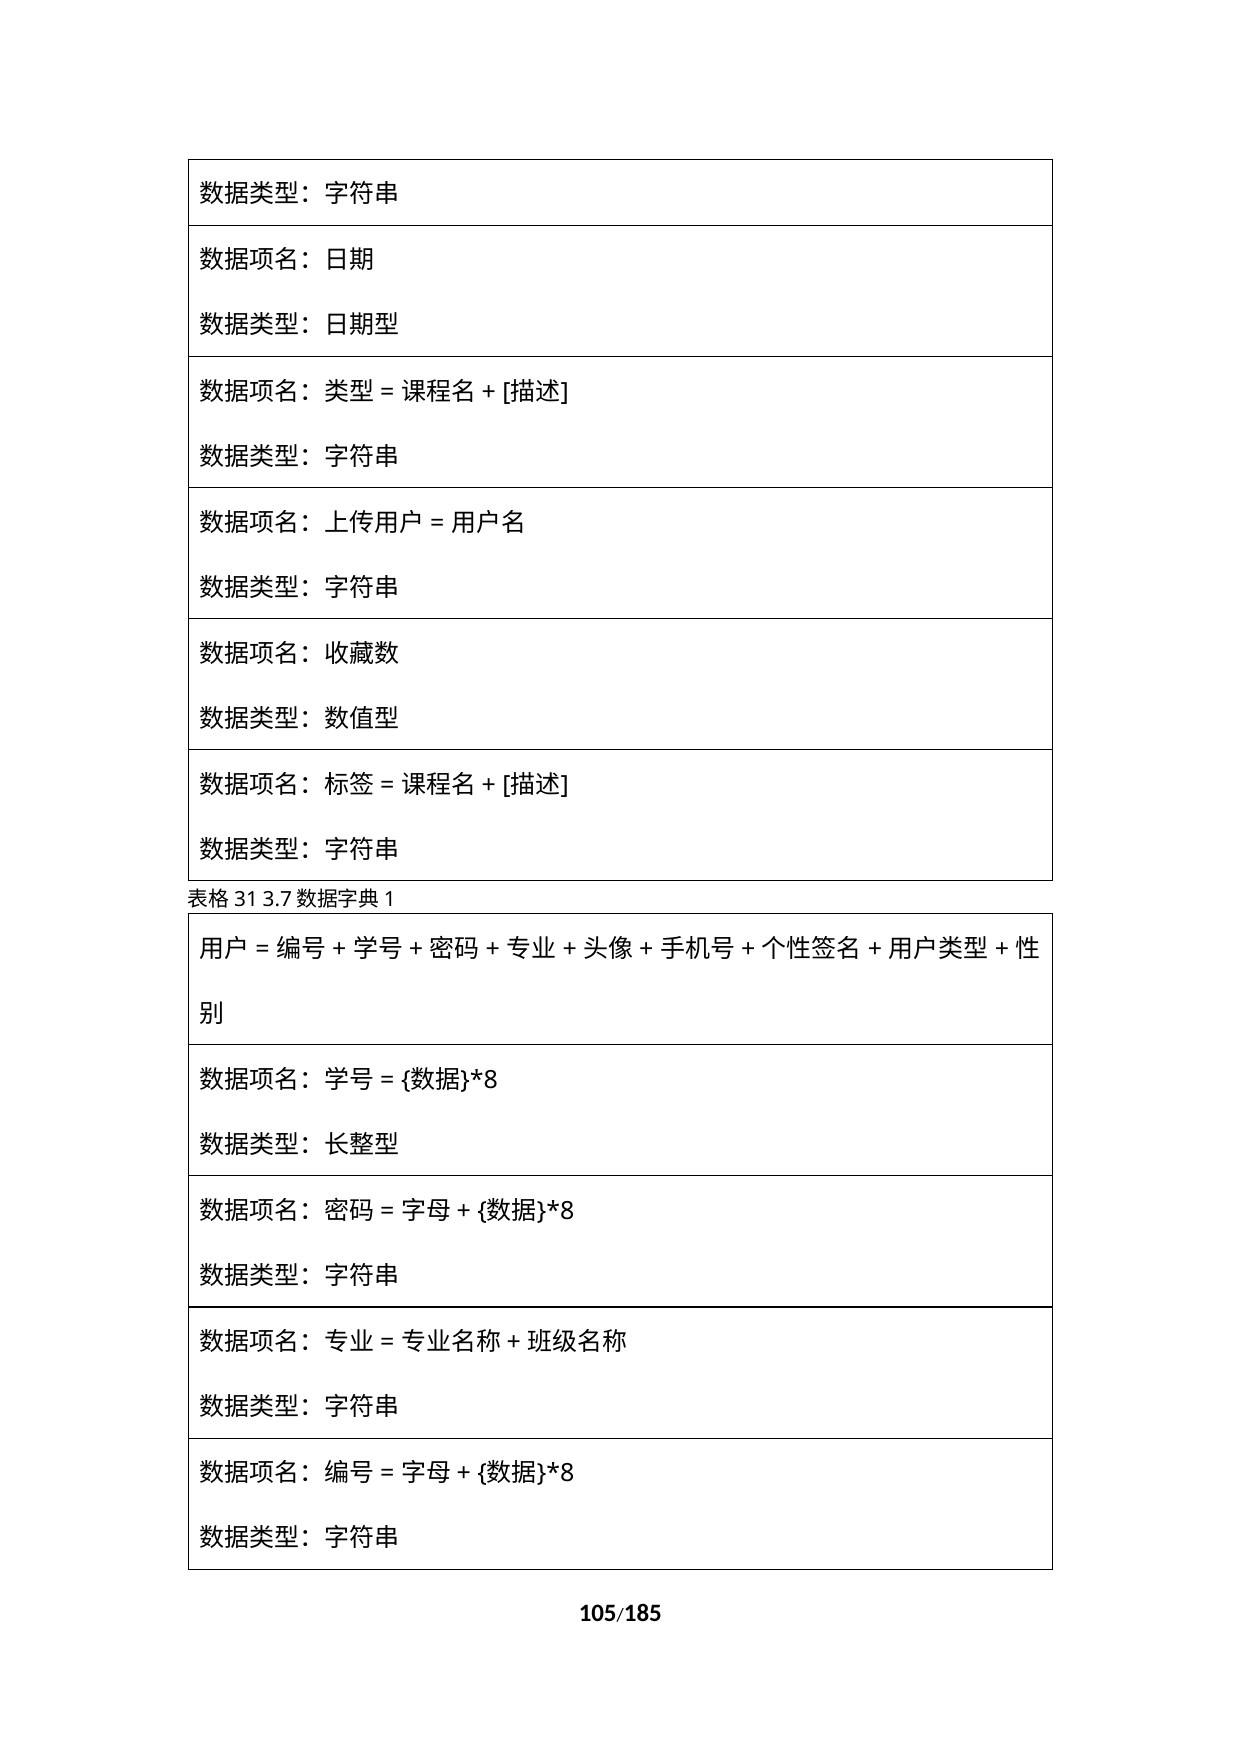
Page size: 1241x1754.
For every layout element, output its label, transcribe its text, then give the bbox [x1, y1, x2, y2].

table_cell 数据项名：收藏数 数据类型：数值型 [189, 619, 1052, 749]
text 表格 31 3.7数据字典1 [187, 881, 1053, 913]
table_cell 数据项名：学号 = {数据}*8 数据类型：长整型 [189, 1045, 1052, 1175]
table_cell 数据项名：日期 数据类型：日期型 [189, 226, 1052, 356]
table_cell 数据项名：专业 = 专业名称 + 班级名称 数据类型：字符串 [189, 1308, 1052, 1437]
table_cell 数据项名：标签 = 课程名 + [描述] 数据类型：字符串 [189, 750, 1052, 880]
table_header 用户 = 编号 + 学号 + 密码 + 专业 + 头像 + 手机号 + 个性签名 + 用户类型 + 性别 [189, 914, 1052, 1044]
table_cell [189, 160, 1052, 224]
table_cell 数据项名：编号 = 字母 + {数据}*8 数据类型：字符串 [189, 1439, 1052, 1568]
table_cell 数据项名：密码 = 字母 + {数据}*8 数据类型：字符串 [189, 1176, 1052, 1306]
table_cell 数据项名：上传用户 = 用户名 数据类型：字符串 [189, 488, 1052, 618]
table_cell 数据项名：类型 = 课程名 + [描述] 数据类型：字符串 [189, 357, 1052, 487]
